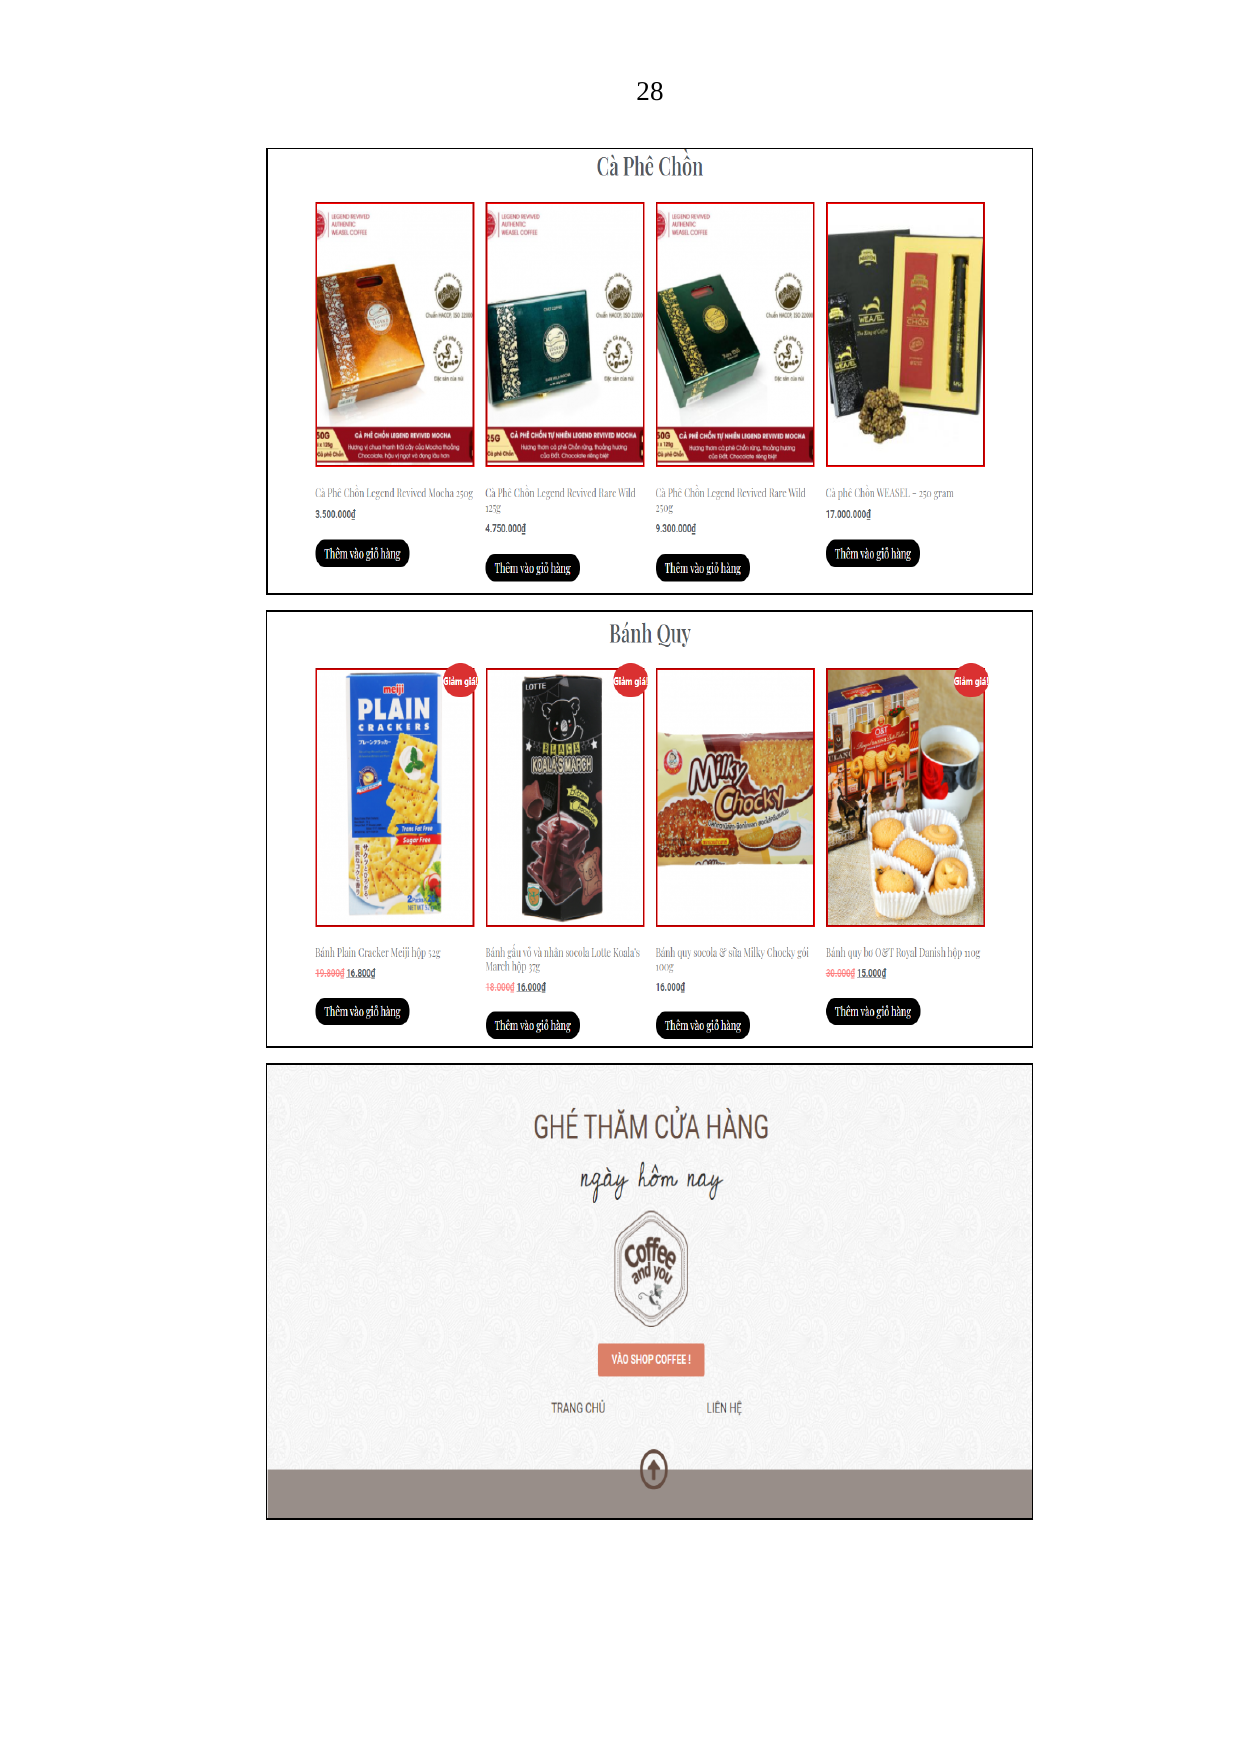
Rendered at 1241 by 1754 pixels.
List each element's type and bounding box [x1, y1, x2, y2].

picture [267, 612, 1029, 1046]
picture [267, 1065, 1032, 1518]
picture [268, 149, 1030, 593]
